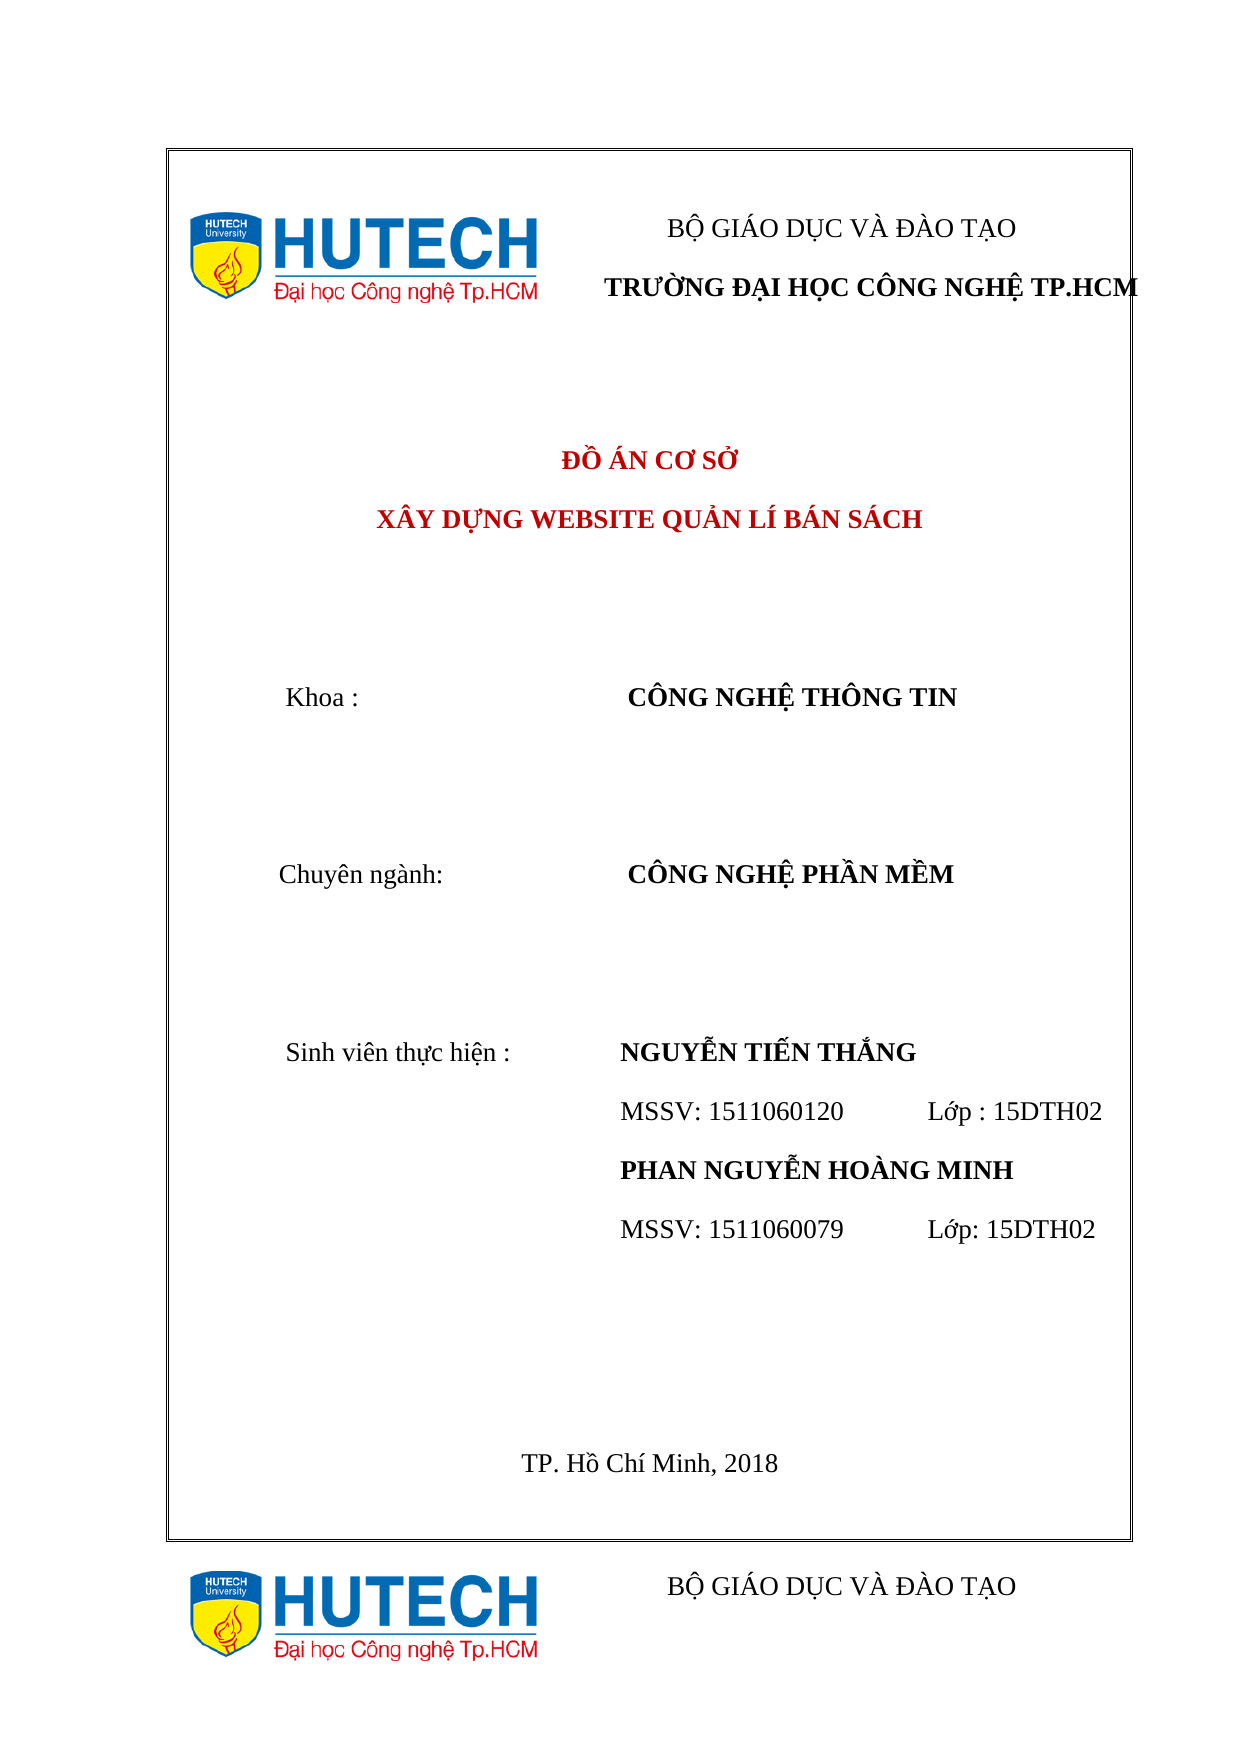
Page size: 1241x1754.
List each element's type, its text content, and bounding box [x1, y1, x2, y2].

text XÂY DỰNG WEBSITE QUẢN LÍ BÁN SÁCH [169, 498, 1130, 534]
text BỘ GIÁO DỤC VÀ ĐÀO TẠO [177, 1570, 1122, 1601]
text TRƯỜNG ĐẠI HỌC CÔNG NGHỆ TP.HCM [169, 266, 1130, 302]
text ĐỒ ÁN CƠ SỞ [169, 439, 1130, 475]
text Khoa : CÔNG NGHỆ THÔNG TIN [169, 676, 1130, 712]
text PHAN NGUYỄN HOÀNG MINH [169, 1149, 1130, 1185]
picture [186, 243, 541, 266]
text TP. Hồ Chí Minh, 2018 [169, 1442, 1130, 1478]
text MSSV: 1511060079 Lớp: 15DTH02 [169, 1208, 1130, 1244]
text Chuyên ngành: CÔNG NGHỆ PHẦN MỀM [169, 853, 1130, 889]
text MSSV: 1511060120 Lớp : 15DTH02 [169, 1090, 1130, 1126]
text BỘ GIÁO DỤC VÀ ĐÀO TẠO [169, 207, 1130, 243]
picture [186, 1601, 541, 1661]
text Sinh viên thực hiện : NGUYỄN TIẾN THẮNG [169, 1031, 1130, 1067]
